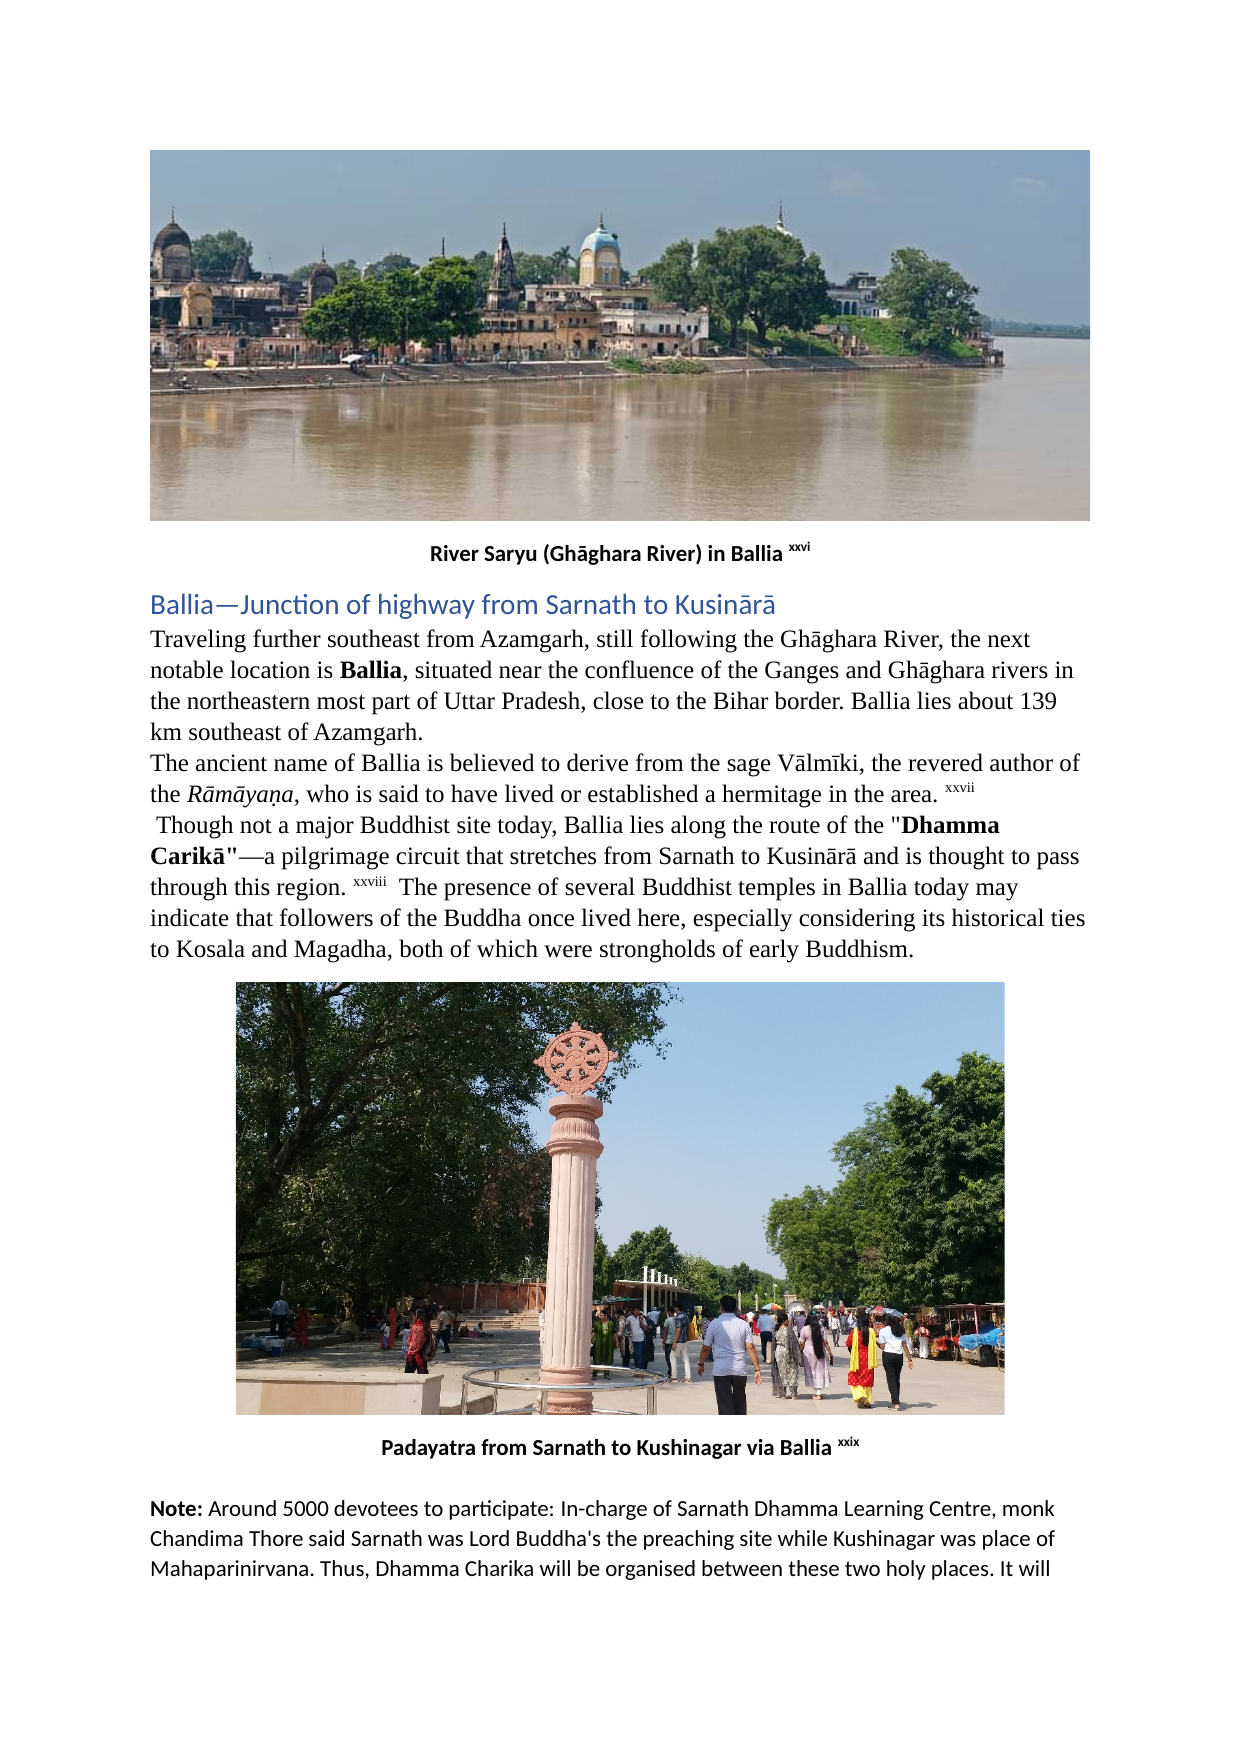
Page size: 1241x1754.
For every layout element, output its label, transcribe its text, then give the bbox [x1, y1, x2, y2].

text Padayatra from Sarnath to Kushinagar via Ballia [150, 1433, 1090, 1461]
subtitle Ballia—Junction of highway from Sarnath to Kusinārā [150, 586, 1090, 621]
text The ancient name of Ballia is believed to derive from the sage Vālmīki, the revered author of the Rāmāyaṇa, who is said to have lived or established a hermitage in the area. [150, 748, 1090, 808]
picture [235, 982, 1005, 1415]
text Traveling further southeast from Azamgarh, still following the Ghāghara River, the next notable location is Ballia, situated near the confluence of the Ganges and Ghāghara rivers in the northeastern most part of Uttar Pradesh, close to the Bihar border. Ballia lies about 139 km southeast of Azamgarh. [150, 624, 1090, 746]
text Though not a major Buddhist site today, Ballia lies along the route of the "Dhamma Carikā"—a pilgrimage circuit that stretches from Sarnath to Kusinārā and is thought to pass through this region. The presence of several Buddhist temples in Ballia today may indicate that followers of the Buddha once lived here, especially considering its historical ties to Kosala and Magadha, both of which were strongholds of early Buddhism. [150, 810, 1090, 963]
picture [150, 150, 1091, 521]
text River Saryu (Ghāghara River) in Ballia [150, 539, 1090, 567]
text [150, 1494, 1090, 1582]
